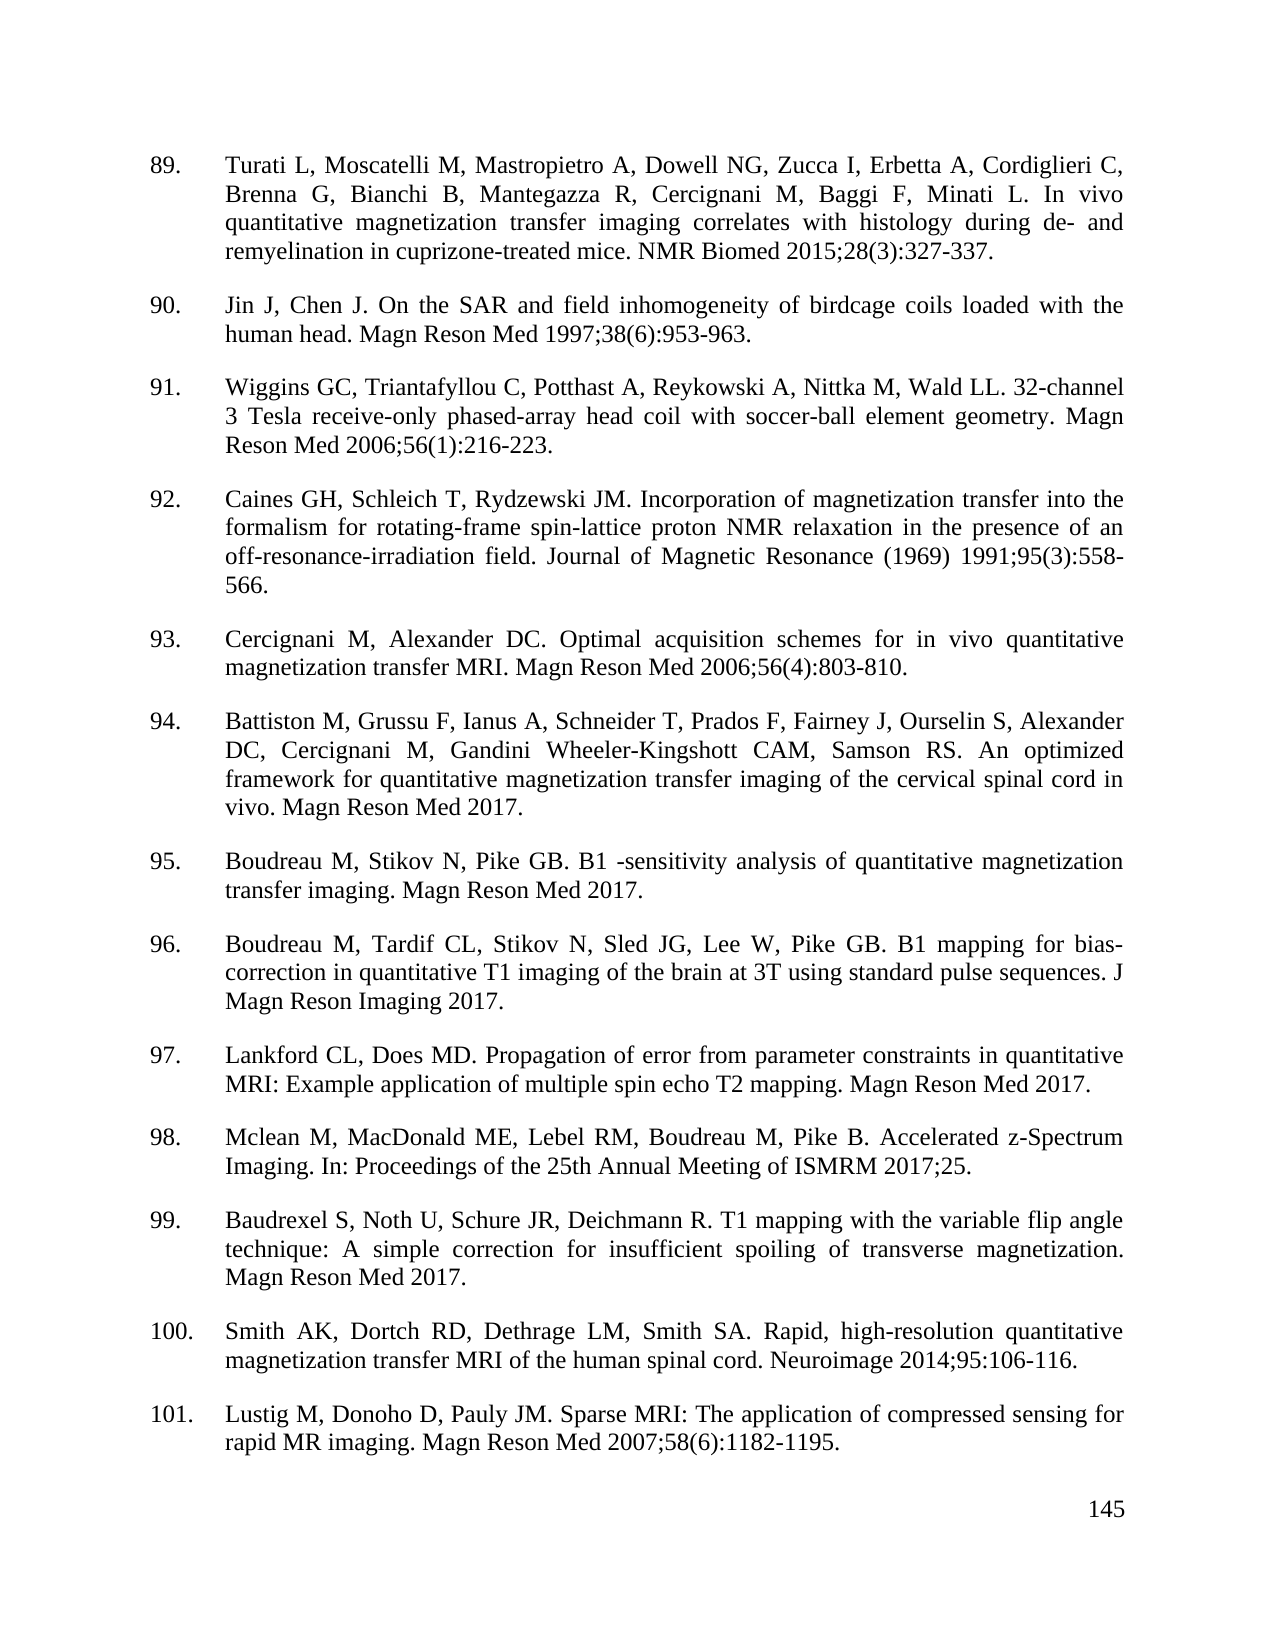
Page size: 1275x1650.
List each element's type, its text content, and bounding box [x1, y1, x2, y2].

text 91. Wiggins GC, Triantafyllou C, Potthast A, Reykowski A, Nittka M, Wald LL. 32-channel 3 Tesla receive-only phased-array head coil with soccer-ball element geometry. Magn Reson Med 2006;56(1):216-223. [150, 372, 1125, 459]
text 95. Boudreau M, Stikov N, Pike GB. B1 -sensitivity analysis of quantitative magnetization transfer imaging. Magn Reson Med 2017. [150, 846, 1125, 904]
text 99. Baudrexel S, Noth U, Schure JR, Deichmann R. T1 mapping with the variable flip angle technique: A simple correction for insufficient spoiling of transverse magnetization. Magn Reson Med 2017. [150, 1205, 1125, 1291]
text 90. Jin J, Chen J. On the SAR and field inhomogeneity of birdcage coils loaded with the human head. Magn Reson Med 1997;38(6):953-963. [150, 290, 1125, 347]
text 98. Mclean M, MacDonald ME, Lebel RM, Boudreau M, Pike B. Accelerated z-Spectrum Imaging. In: Proceedings of the 25th Annual Meeting of ISMRM 2017;25. [150, 1122, 1125, 1180]
text 89. Turati L, Moscatelli M, Mastropietro A, Dowell NG, Zucca I, Erbetta A, Cordiglieri C, Brenna G, Bianchi B, Mantegazza R, Cercignani M, Baggi F, Minati L. In vivo quantitative magnetization transfer imaging correlates with histology during de- and remyelination in cuprizone-treated mice. NMR Biomed 2015;28(3):327-337. [150, 150, 1125, 265]
text 94. Battiston M, Grussu F, Ianus A, Schneider T, Prados F, Fairney J, Ourselin S, Alexander DC, Cercignani M, Gandini Wheeler-Kingshott CAM, Samson RS. An optimized framework for quantitative magnetization transfer imaging of the cervical spinal cord in vivo. Magn Reson Med 2017. [150, 706, 1125, 821]
text 101. Lustig M, Donoho D, Pauly JM. Sparse MRI: The application of compressed sensing for rapid MR imaging. Magn Reson Med 2007;58(6):1182-1195. [150, 1399, 1125, 1456]
text 96. Boudreau M, Tardif CL, Stikov N, Sled JG, Lee W, Pike GB. B1 mapping for bias-correction in quantitative T1 imaging of the brain at 3T using standard pulse sequences. J Magn Reson Imaging 2017. [150, 929, 1125, 1015]
text 97. Lankford CL, Does MD. Propagation of error from parameter constraints in quantitative MRI: Example application of multiple spin echo T2 mapping. Magn Reson Med 2017. [150, 1040, 1125, 1097]
text 93. Cercignani M, Alexander DC. Optimal acquisition schemes for in vivo quantitative magnetization transfer MRI. Magn Reson Med 2006;56(4):803-810. [150, 624, 1125, 681]
text 100. Smith AK, Dortch RD, Dethrage LM, Smith SA. Rapid, high-resolution quantitative magnetization transfer MRI of the human spinal cord. Neuroimage 2014;95:106-116. [150, 1316, 1125, 1374]
text 92. Caines GH, Schleich T, Rydzewski JM. Incorporation of magnetization transfer into the formalism for rotating-frame spin-lattice proton NMR relaxation in the presence of an off-resonance-irradiation field. Journal of Magnetic Resonance (1969) 1991;95(3):558-566. [150, 484, 1125, 599]
